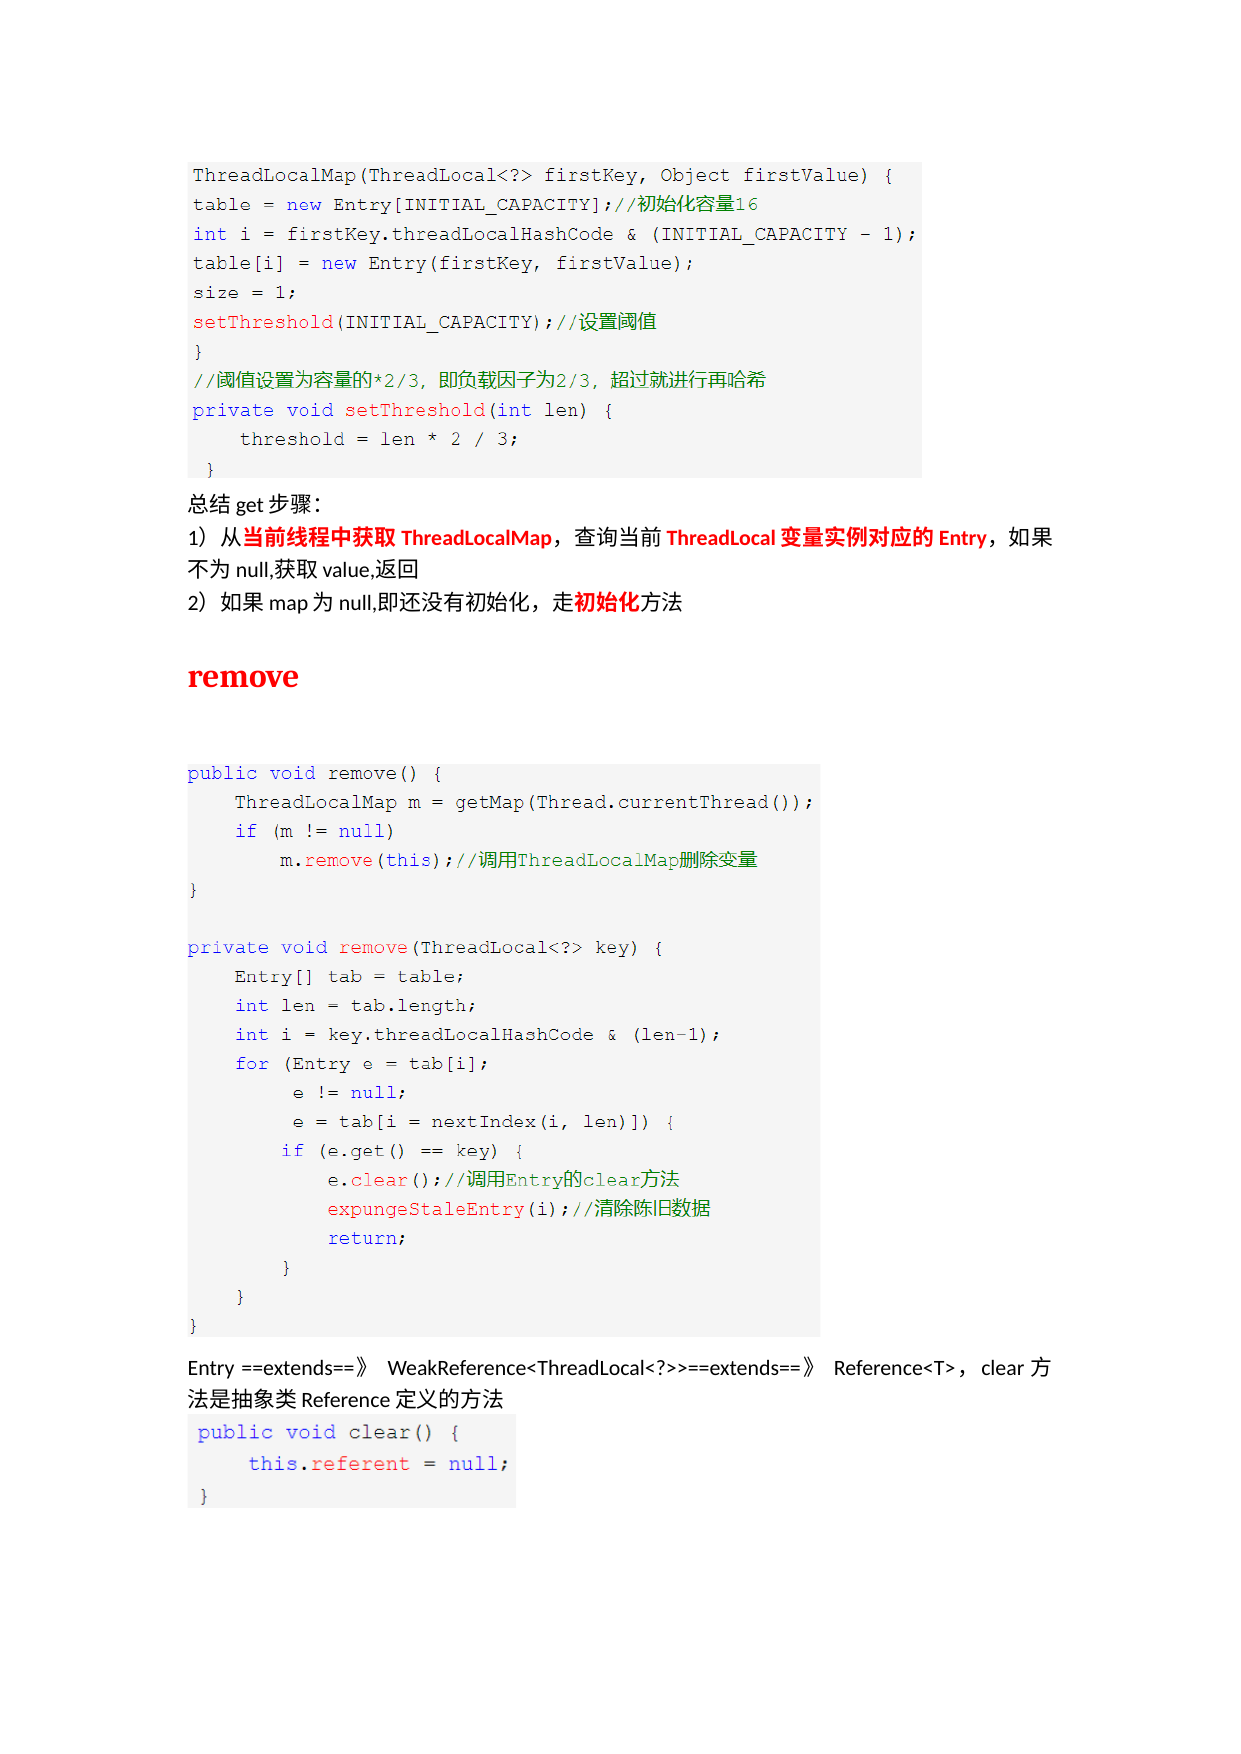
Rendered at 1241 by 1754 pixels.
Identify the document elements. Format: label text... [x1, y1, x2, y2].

text 1）从当前线程中获取ThreadLocalMap，查询当前ThreadLocal变量实例对应的Entry，如果不为null,获取value,返回 [187, 519, 1053, 584]
text 总结get步骤： [187, 487, 1053, 519]
text Entry ==extends==》 WeakReference<ThreadLocal<?>>==extends==》 Reference<T>，clear方法是抽象类Reference定义的方法 [187, 1349, 1053, 1414]
text 2）如果map为null,即还没有初始化，走初始化方法 [187, 584, 1053, 617]
picture [187, 1414, 517, 1508]
subtitle remove [187, 644, 1053, 709]
picture [187, 764, 821, 1337]
picture [187, 162, 922, 478]
